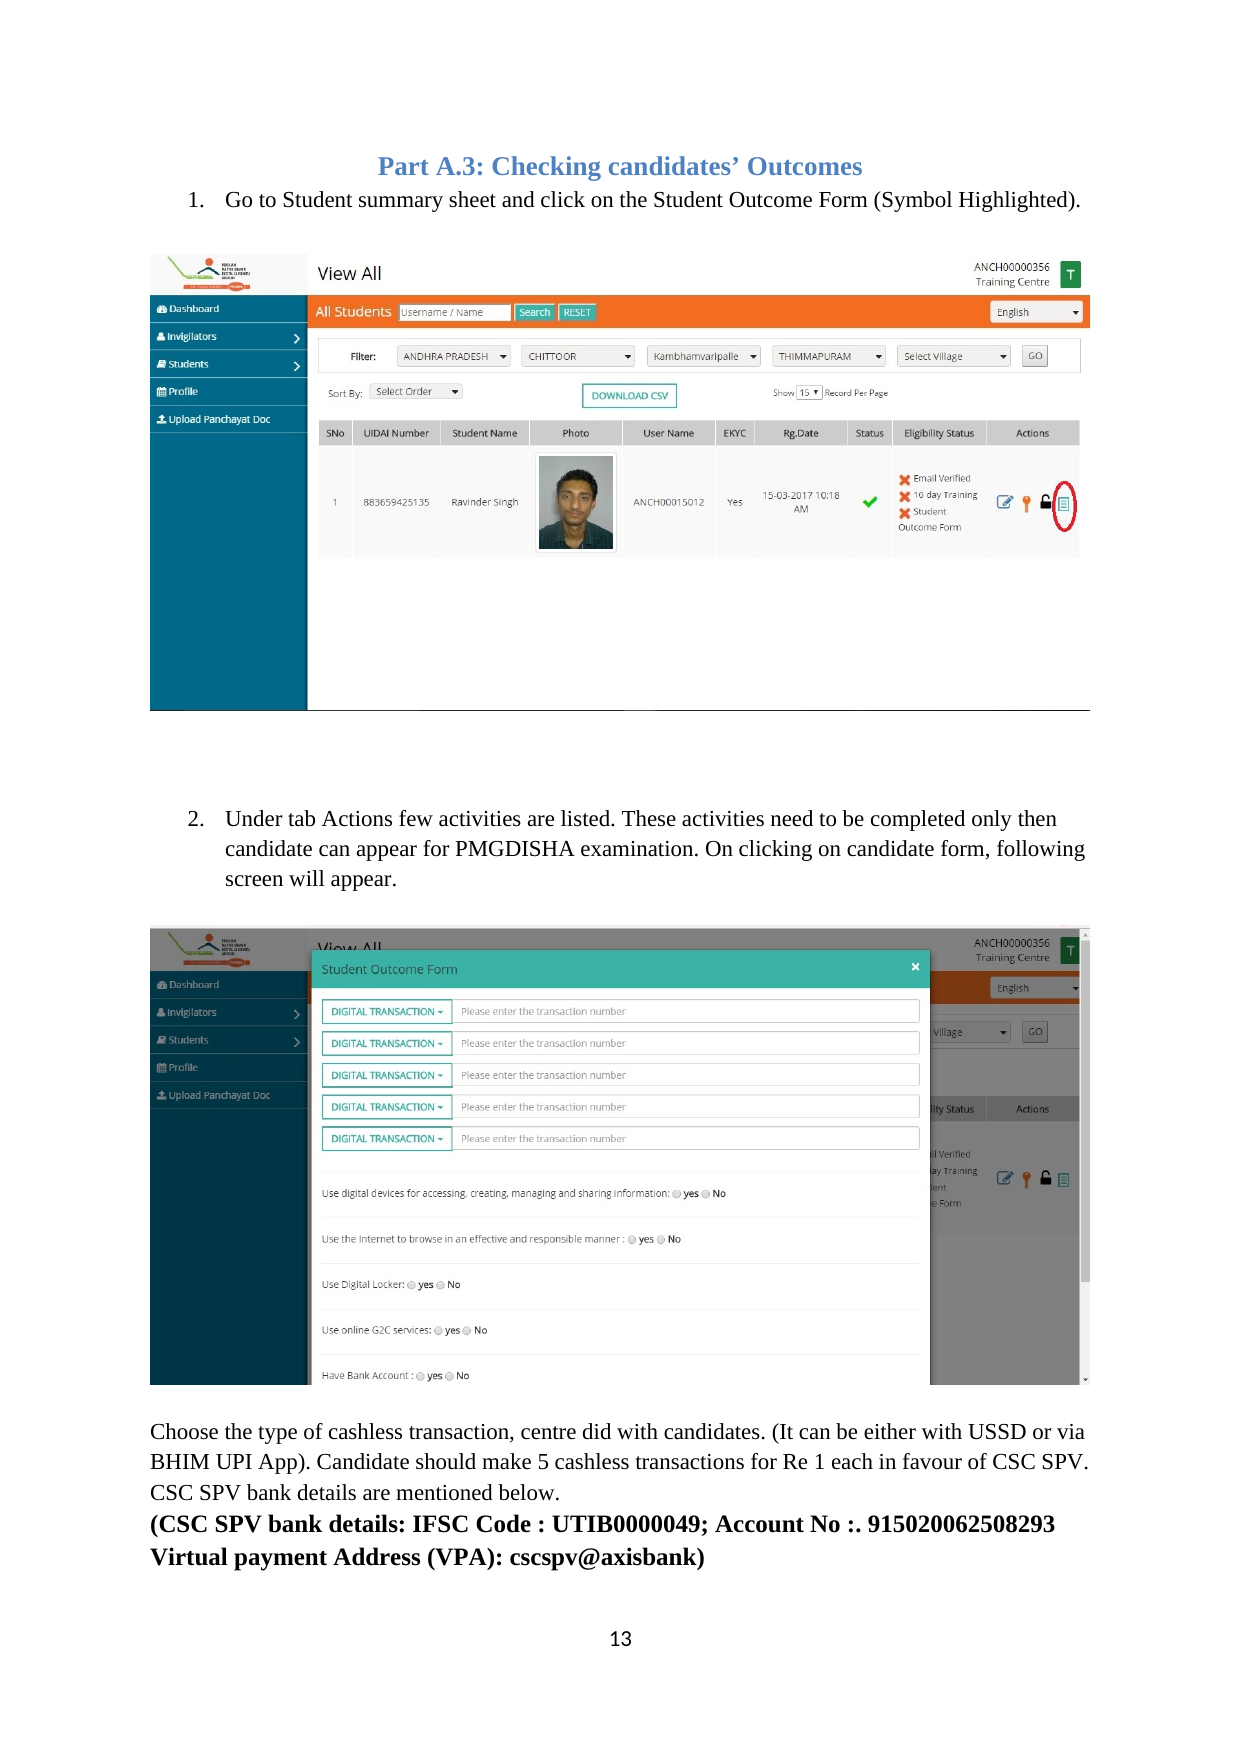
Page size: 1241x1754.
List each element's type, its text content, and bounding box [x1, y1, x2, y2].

list Under tab Actions few activities are listed. These activities need to be completed only then candidate can appear for PMGDISHA examination. On clicking on candidate form, following screen will appear. [187, 805, 1090, 892]
picture [150, 925, 1091, 1385]
picture [157, 1008, 216, 1018]
list Go to Student summary sheet and click on the Student Outcome Form (Symbol Highlighted). [187, 186, 1090, 212]
picture [295, 335, 300, 343]
picture [204, 416, 249, 424]
text Virtual payment Address (VPA): cscspv@axisbank) [150, 1542, 1090, 1571]
subtitle Part A.3: Checking candidates’ Outcomes [150, 150, 1090, 181]
picture [157, 415, 166, 424]
picture [170, 981, 219, 988]
picture [169, 416, 201, 424]
text Choose the type of cashless transaction, centre did with candidates. (It can be either with USSD or via BHIM UPI App). Candidate should make 5 cashless transactions for Re 1 each in favour of CSC SPV. CSC SPV bank details are mentioned below. [150, 1418, 1090, 1505]
picture [150, 254, 1091, 711]
picture [157, 981, 167, 989]
text (CSC SPV bank details: IFSC Code : UTIB0000049; Account No :. 915020062508293 [150, 1509, 1090, 1538]
picture [157, 1036, 166, 1044]
picture [205, 1092, 249, 1099]
picture [157, 1091, 166, 1100]
picture [157, 387, 197, 397]
picture [253, 416, 268, 423]
picture [169, 361, 208, 367]
picture [169, 1092, 202, 1099]
picture [253, 1092, 269, 1099]
picture [169, 1037, 208, 1044]
picture [157, 333, 165, 341]
picture [168, 333, 216, 342]
picture [157, 359, 166, 369]
picture [157, 1063, 197, 1072]
picture [157, 306, 219, 313]
